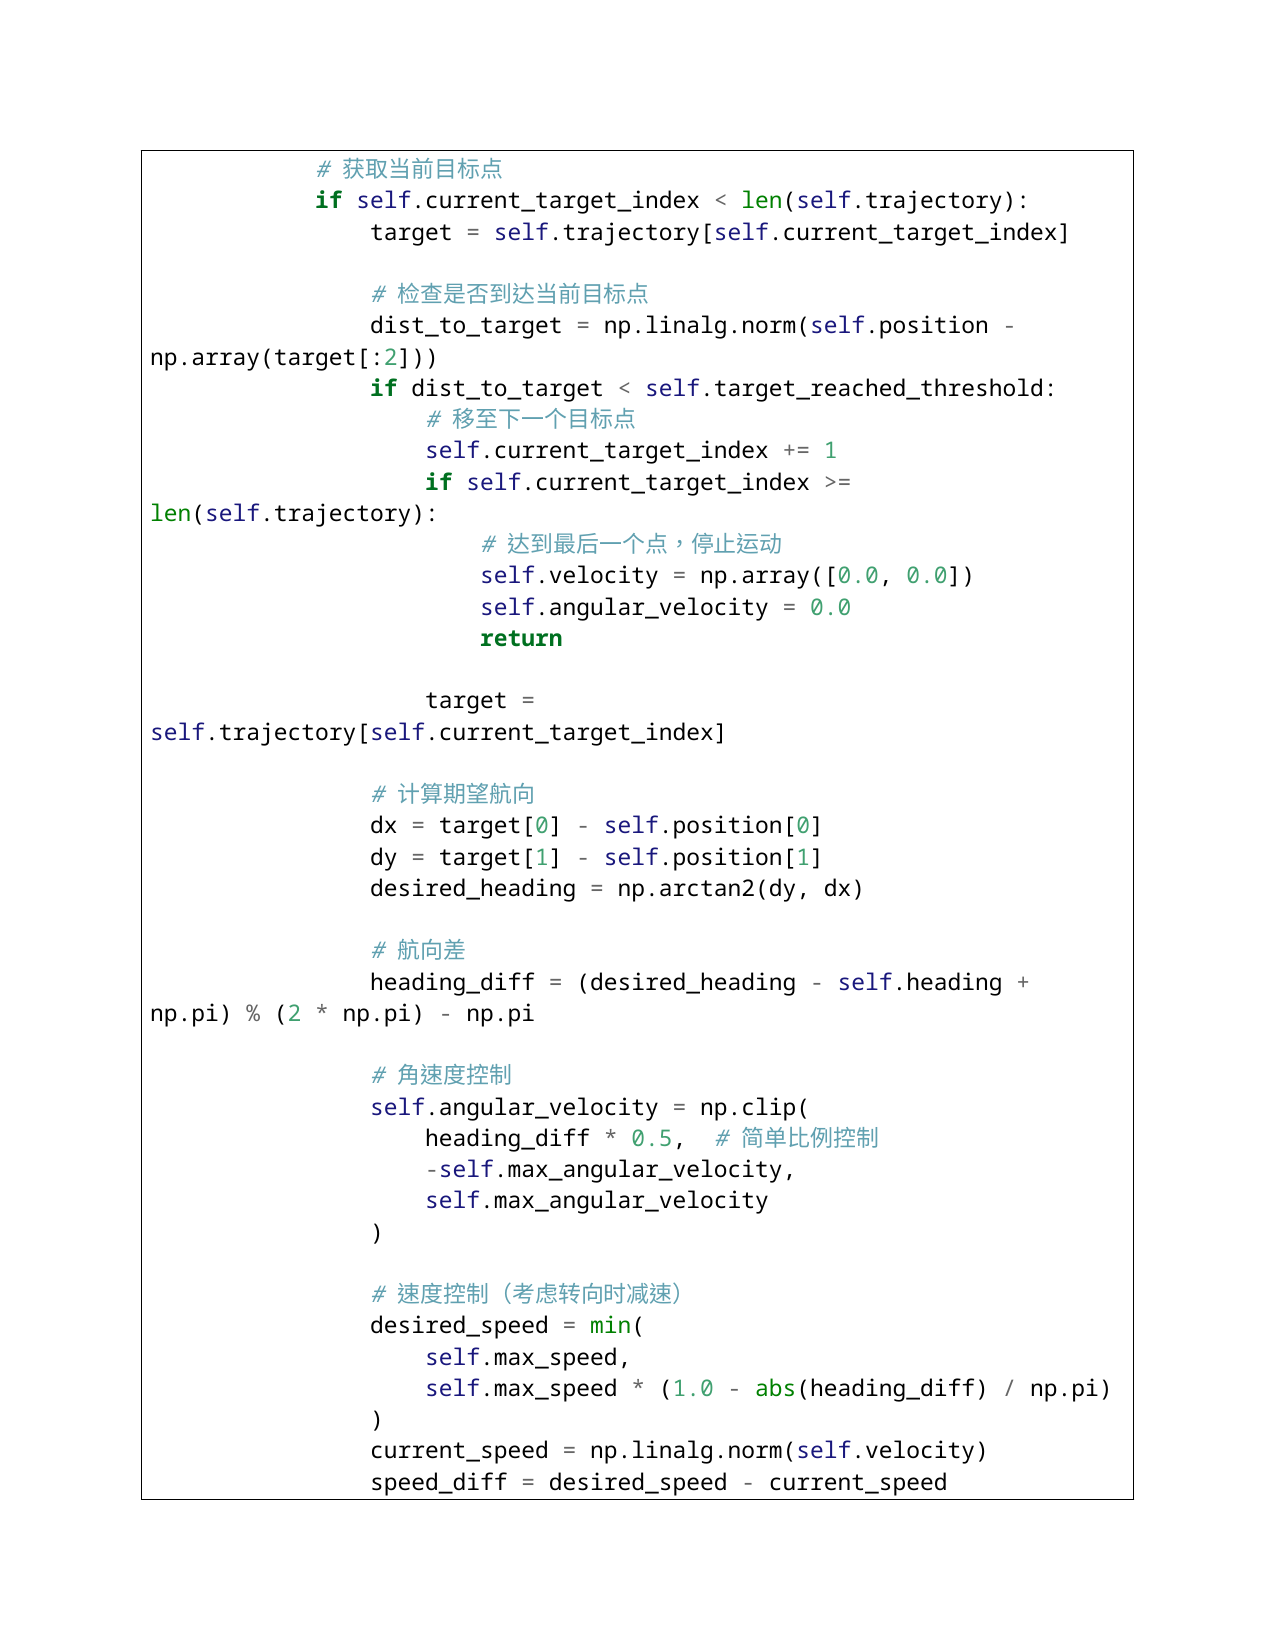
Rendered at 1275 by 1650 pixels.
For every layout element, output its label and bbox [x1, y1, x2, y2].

text [142, 151, 1133, 1499]
